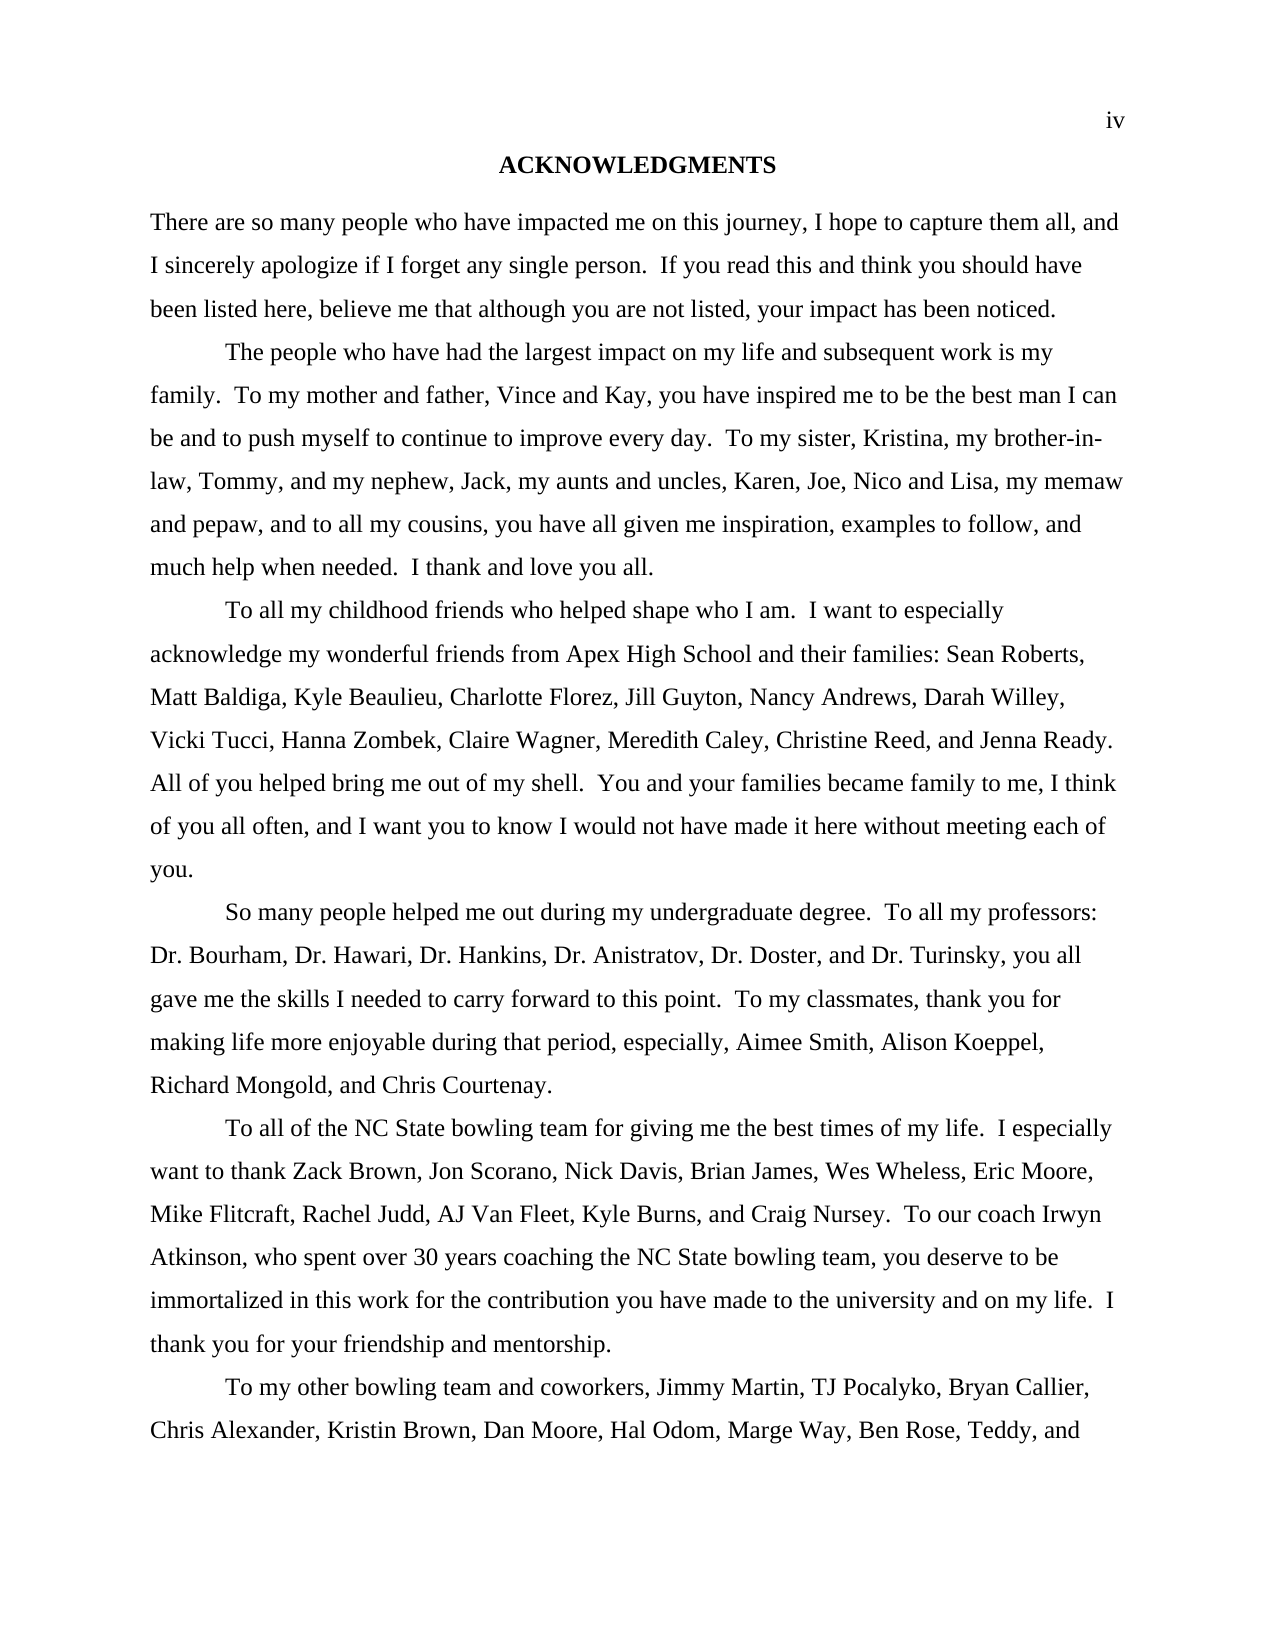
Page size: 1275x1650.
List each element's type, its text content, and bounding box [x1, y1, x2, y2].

text To all of the NC State bowling team for giving me the best times of my life. I especially want to thank Zack Brown, Jon Scorano, Nick Davis, Brian James, Wes Wheless, Eric Moore, Mike Flitcraft, Rachel Judd, AJ Van Fleet, Kyle Burns, and Craig Nursey. To our coach Irwyn Atkinson, who spent over 30 years coaching the NC State bowling team, you deserve to be immortalized in this work for the contribution you have made to the university and on my life. I thank you for your friendship and mentorship. [150, 1113, 1125, 1357]
text There are so many people who have impacted me on this journey, I hope to capture them all, and I sincerely apologize if I forget any single person. If you read this and think you should have been listed here, believe me that although you are not listed, your impact has been noticed. [150, 207, 1125, 322]
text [150, 1372, 1125, 1444]
text The people who have had the largest impact on my life and subsequent work is my family. To my mother and father, Vince and Kay, you have inspired me to be the best man I can be and to push myself to continue to improve every day. To my sister, Kristina, my brother-in-law, Tommy, and my nephew, Jack, my aunts and uncles, Karen, Joe, Nico and Lisa, my memaw and pepaw, and to all my cousins, you have all given me inspiration, examples to follow, and much help when needed. I thank and love you all. [150, 337, 1125, 581]
subtitle ACKNOWLEDGMENTS [150, 150, 1125, 179]
text To all my childhood friends who helped shape who I am. I want to especially acknowledge my wonderful friends from Apex High School and their families: Sean Roberts, Matt Baldiga, Kyle Beaulieu, Charlotte Florez, Jill Guyton, Nancy Andrews, Darah Willey, Vicki Tucci, Hanna Zombek, Claire Wagner, Meredith Caley, Christine Reed, and Jenna Ready. All of you helped bring me out of my shell. You and your families became family to me, I think of you all often, and I want you to know I would not have made it here without meeting each of you. [150, 596, 1125, 883]
text So many people helped me out during my undergraduate degree. To all my professors: Dr. Bourham, Dr. Hawari, Dr. Hankins, Dr. Anistratov, Dr. Doster, and Dr. Turinsky, you all gave me the skills I needed to carry forward to this point. To my classmates, thank you for making life more enjoyable during that period, especially, Aimee Smith, Alison Koeppel, Richard Mongold, and Chris Courtenay. [150, 897, 1125, 1099]
